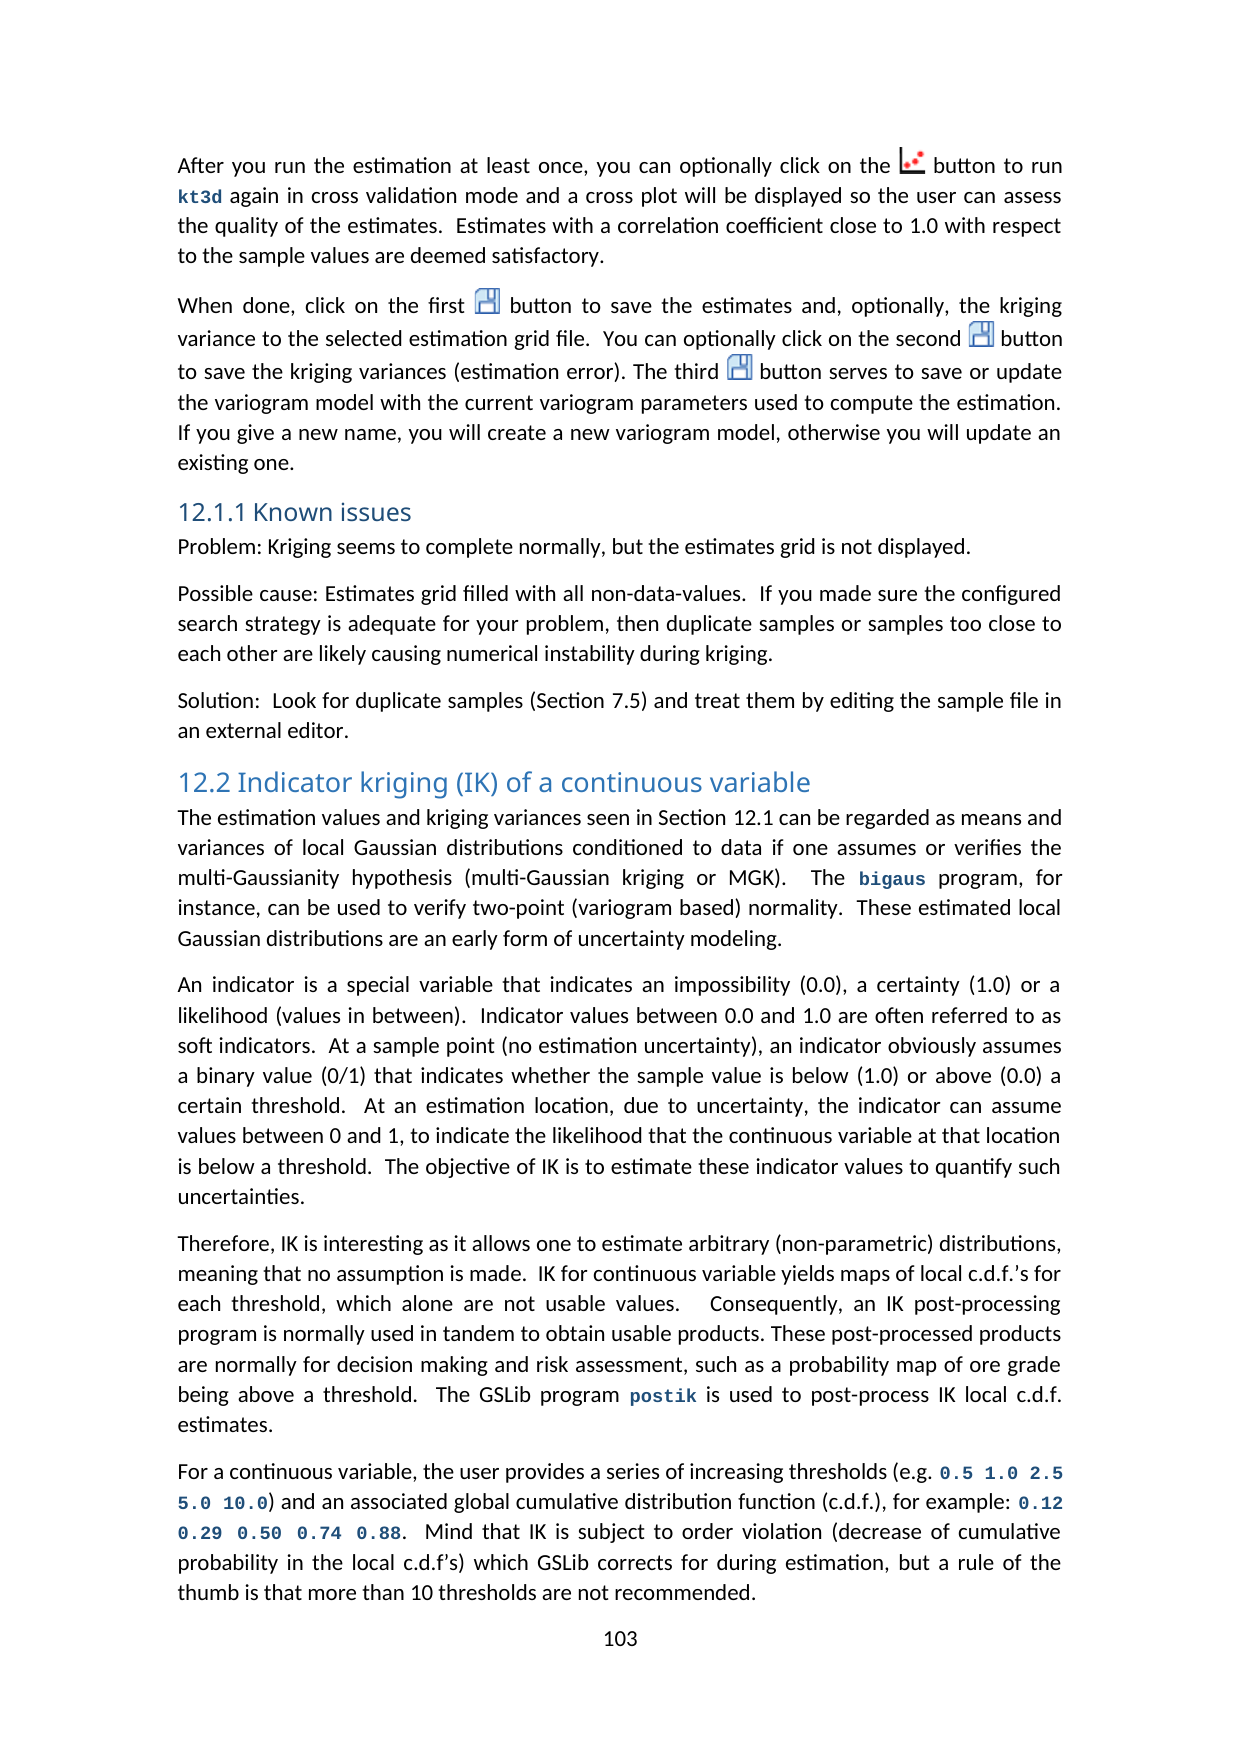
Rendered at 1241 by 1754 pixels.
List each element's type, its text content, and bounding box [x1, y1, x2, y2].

text When done, click on the first button to save the estimates and, optionally, the kriging variance to the selected estimation grid file. You can optionally click on the second button to save the kriging variances (estimation error). The third button serves to save or update the variogram model with the current variogram parameters used to compute the estimation. If you give a new name, you will create a new variogram model, otherwise you will update an existing one. [177, 288, 1063, 476]
picture [474, 288, 500, 314]
text After you run the estimation at least once, you can optionally click on the button to run kt3d again in cross validation mode and a cross plot will be displayed so the user can assess the quality of the estimates. Estimates with a correlation coefficient close to 1.0 with respect to the sample values are deemed satisfactory. [177, 148, 1063, 269]
text Problem: Kriging seems to complete normally, but the estimates grid is not displayed. [177, 532, 1063, 560]
text For a continuous variable, the user provides a series of increasing thresholds (e.g. 0.5 1.0 2.5 5.0 10.0) and an associated global cumulative distribution function (c.d.f.), for example: 0.12 0.29 0.50 0.74 0.88. Mind that IK is subject to order violation (decrease of cumulative probability in the local c.d.f’s) which GSLib corrects for during estimation, but a rule of the thumb is that more than 10 thresholds are not recommended. [177, 1457, 1063, 1606]
text Possible cause: Estimates grid filled with all non-data-values. If you made sure the configured search strategy is adequate for your problem, then duplicate samples or samples too close to each other are likely causing numerical instability during kriging. [177, 579, 1063, 667]
subtitle Known issues [177, 495, 1063, 529]
text The estimation values and kriging variances seen in Section 12.1 can be regarded as means and variances of local Gaussian distributions conditioned to data if one assumes or verifies the multi-Gaussianity hypothesis (multi-Gaussian kriging or MGK). The bigaus program, for instance, can be used to verify two-point (variogram based) normality. These estimated local Gaussian distributions are an early form of uncertainty modeling. [177, 803, 1063, 952]
subtitle Indicator kriging (IK) of a continuous variable [177, 763, 1063, 800]
picture [899, 147, 926, 174]
text Therefore, IK is interesting as it allows one to estimate arbitrary (non-parametric) distributions, meaning that no assumption is made. IK for continuous variable yields maps of local c.d.f.’s for each threshold, which alone are not usable values. Consequently, an IK post-processing program is normally used in tandem to obtain usable products. These post-processed products are normally for decision making and risk assessment, such as a probability map of ore grade being above a threshold. The GSLib program postik is used to post-process IK local c.d.f. estimates. [177, 1229, 1063, 1438]
text An indicator is a special variable that indicates an impossibility (0.0), a certainty (1.0) or a likelihood (values in between). Indicator values between 0.0 and 1.0 are often referred to as soft indicators. At a sample point (no estimation uncertainty), an indicator obviously assumes a binary value (0/1) that indicates whether the sample value is below (1.0) or above (0.0) a certain threshold. At an estimation location, due to uncertainty, the indicator can assume values between 0 and 1, to indicate the likelihood that the continuous variable at that location is below a threshold. The objective of IK is to estimate these indicator values to quantify such uncertainties. [177, 971, 1063, 1210]
picture [968, 321, 995, 347]
text Solution: Look for duplicate samples (Section 7.5) and treat them by editing the sample file in an external editor. [177, 686, 1063, 744]
picture [727, 354, 753, 380]
